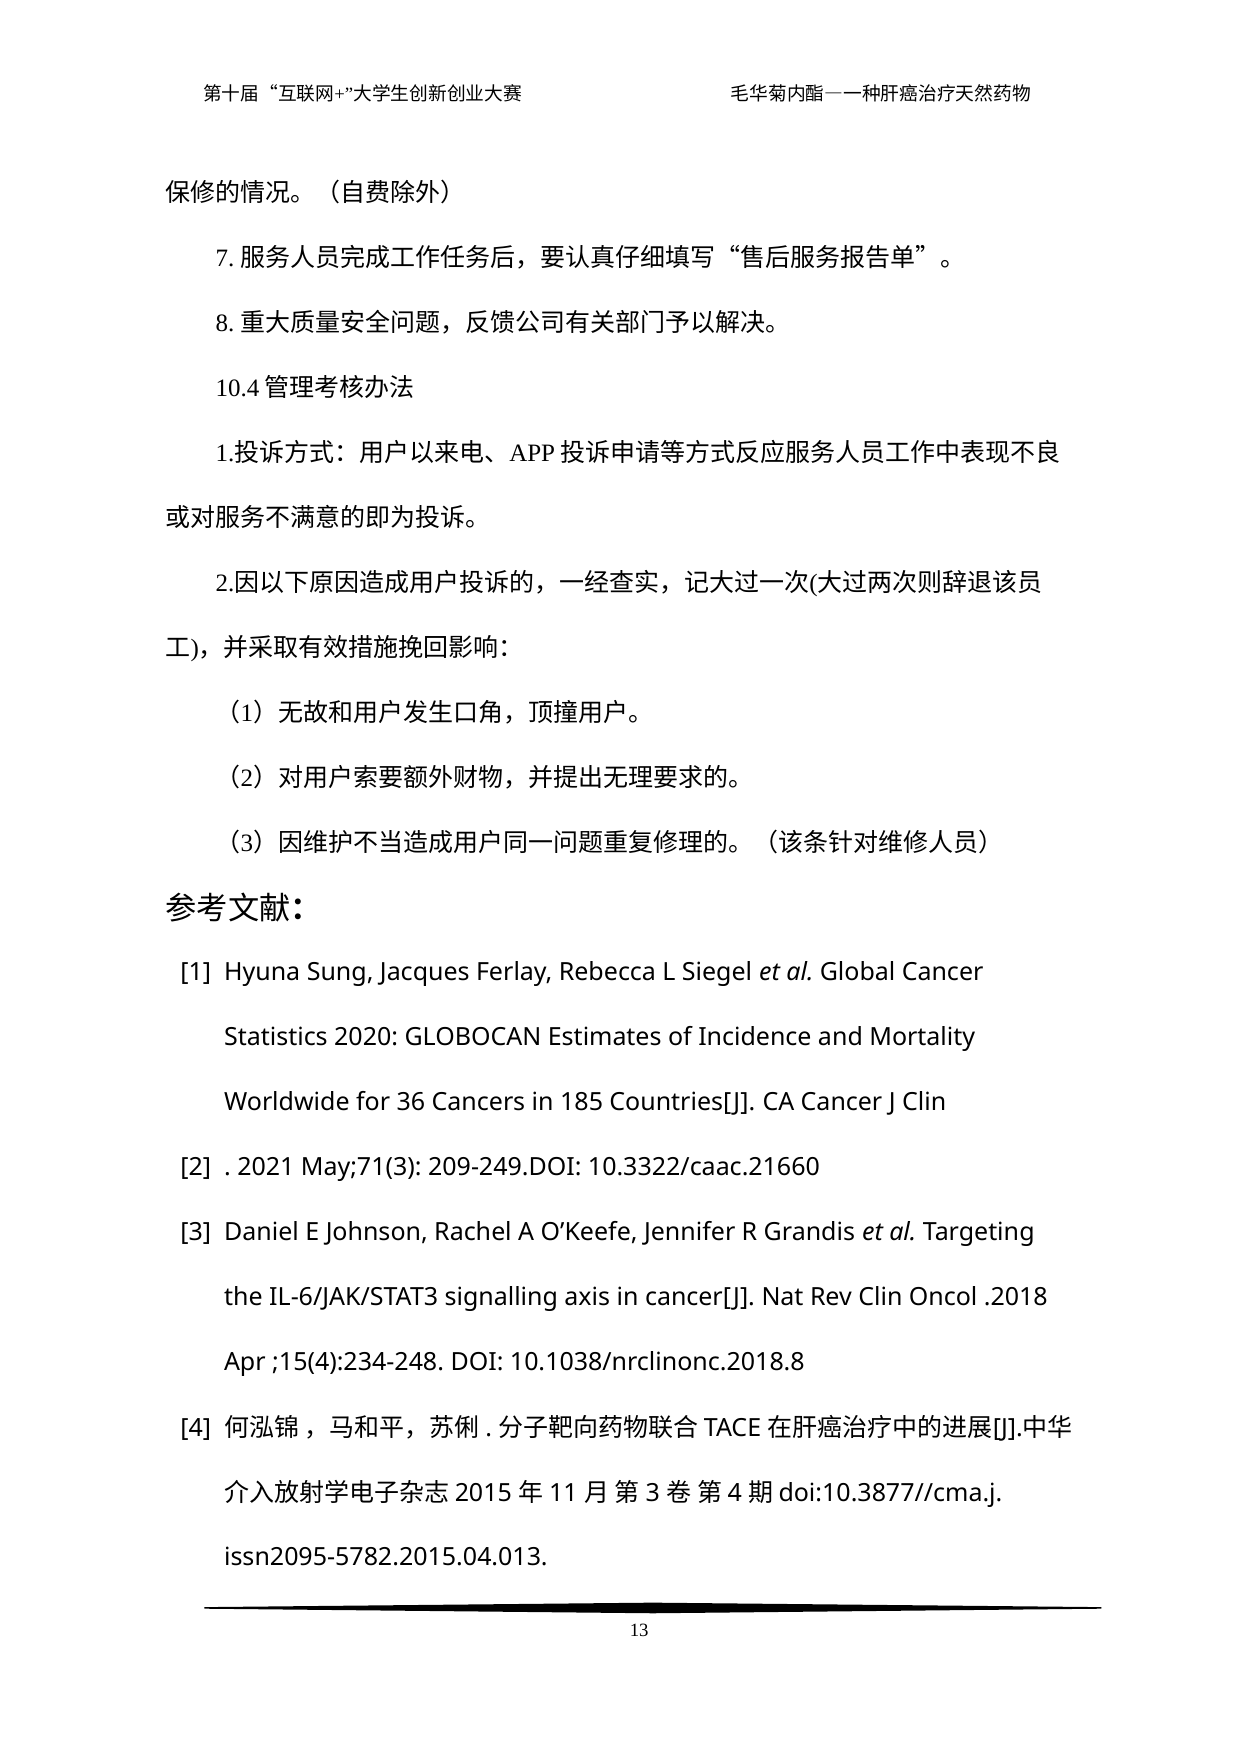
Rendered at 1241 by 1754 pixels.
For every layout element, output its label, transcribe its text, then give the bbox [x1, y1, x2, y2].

text 1.投诉方式：用户以来电、APP投诉申请等方式反应服务人员工作中表现不良或对服务不满意的即为投诉。 [165, 418, 1075, 548]
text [165, 158, 1075, 223]
text 2.因以下原因造成用户投诉的，一经查实，记大过一次(大过两次则辞退该员工)，并采取有效措施挽回影响： [165, 548, 1075, 678]
list Daniel E Johnson, Rachel A O’Keefe, Jennifer R Grandis et al. Targeting the IL-6/JAK/STAT3 signalling axis in cancer[J]. Nat Rev Clin Oncol .2018 Apr ;15(4):234-248. DOI: 10.1038/nrclinonc.2018.8 [180, 1198, 1075, 1393]
list 何泓锦 ，马和平，苏俐 . 分子靶向药物联合 TACE 在肝癌治疗中的进展[J].中华介入放射学电子杂志 2015 年 11 月 第 3 卷 第 4 期doi:10.3877//cma.j. issn2095-5782.2015.04.013. [180, 1393, 1075, 1588]
list . 2021 May;71(3): 209-249.DOI: 10.3322/caac.21660 [180, 1133, 1075, 1198]
text （2）对用户索要额外财物，并提出无理要求的。 [165, 743, 1075, 808]
subtitle 10.4管理考核办法 [165, 353, 1075, 418]
text 7. 服务人员完成工作任务后，要认真仔细填写“售后服务报告单”。 [165, 223, 1075, 288]
text （1）无故和用户发生口角，顶撞用户。 [165, 678, 1075, 743]
text 8. 重大质量安全问题，反馈公司有关部门予以解决。 [165, 288, 1075, 353]
subtitle 参考文献： [165, 873, 1075, 938]
list Hyuna Sung, Jacques Ferlay, Rebecca L Siegel et al. Global Cancer Statistics 2020: GLOBOCAN Estimates of Incidence and Mortality Worldwide for 36 Cancers in 185 Countries[J]. CA Cancer J Clin [180, 938, 1075, 1133]
text （3）因维护不当造成用户同一问题重复修理的。（该条针对维修人员） [165, 808, 1075, 873]
